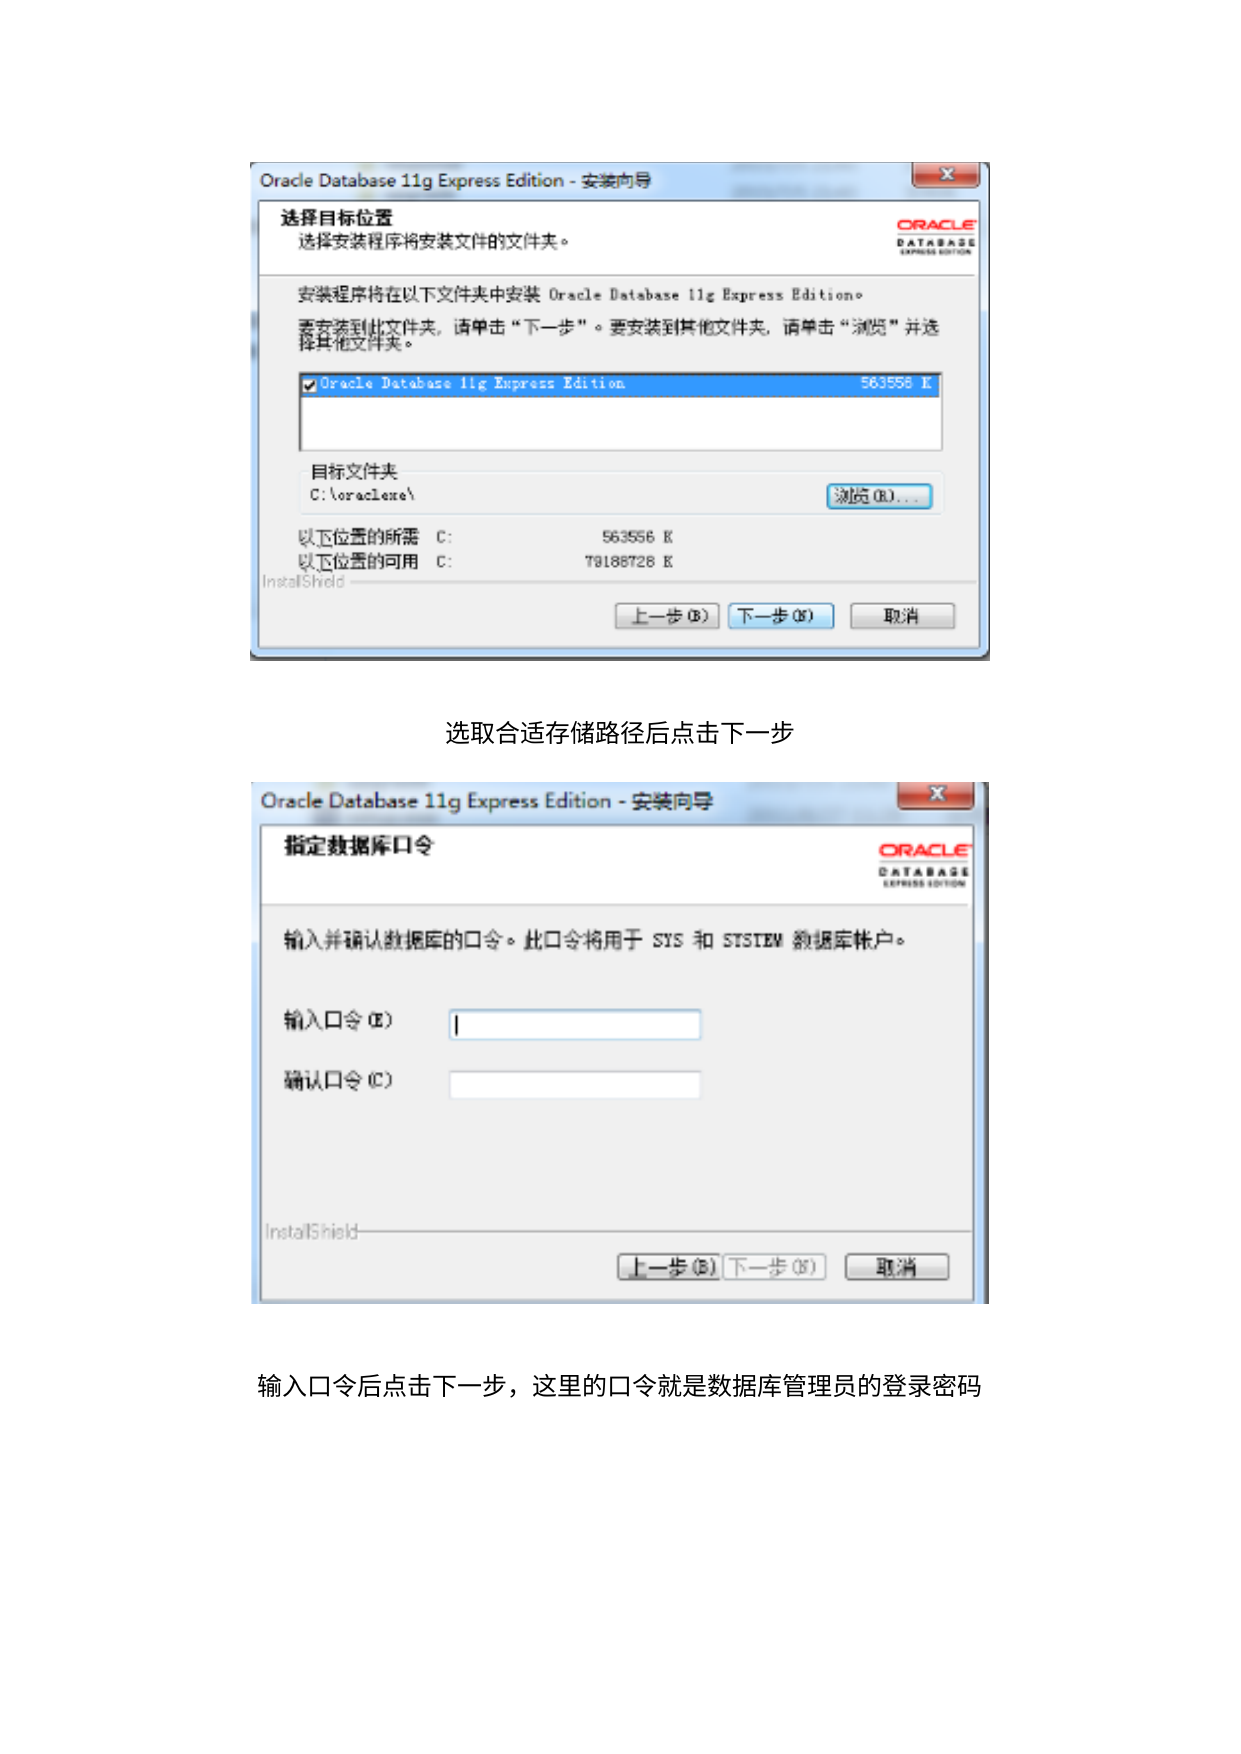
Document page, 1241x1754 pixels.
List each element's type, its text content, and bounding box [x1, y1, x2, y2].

text 选取合适存储路径后点击下一步 [187, 699, 1053, 764]
picture [251, 782, 989, 1304]
picture [250, 162, 990, 661]
text 输入口令后点击下一步，这里的口令就是数据库管理员的登录密码 [187, 1352, 1053, 1417]
